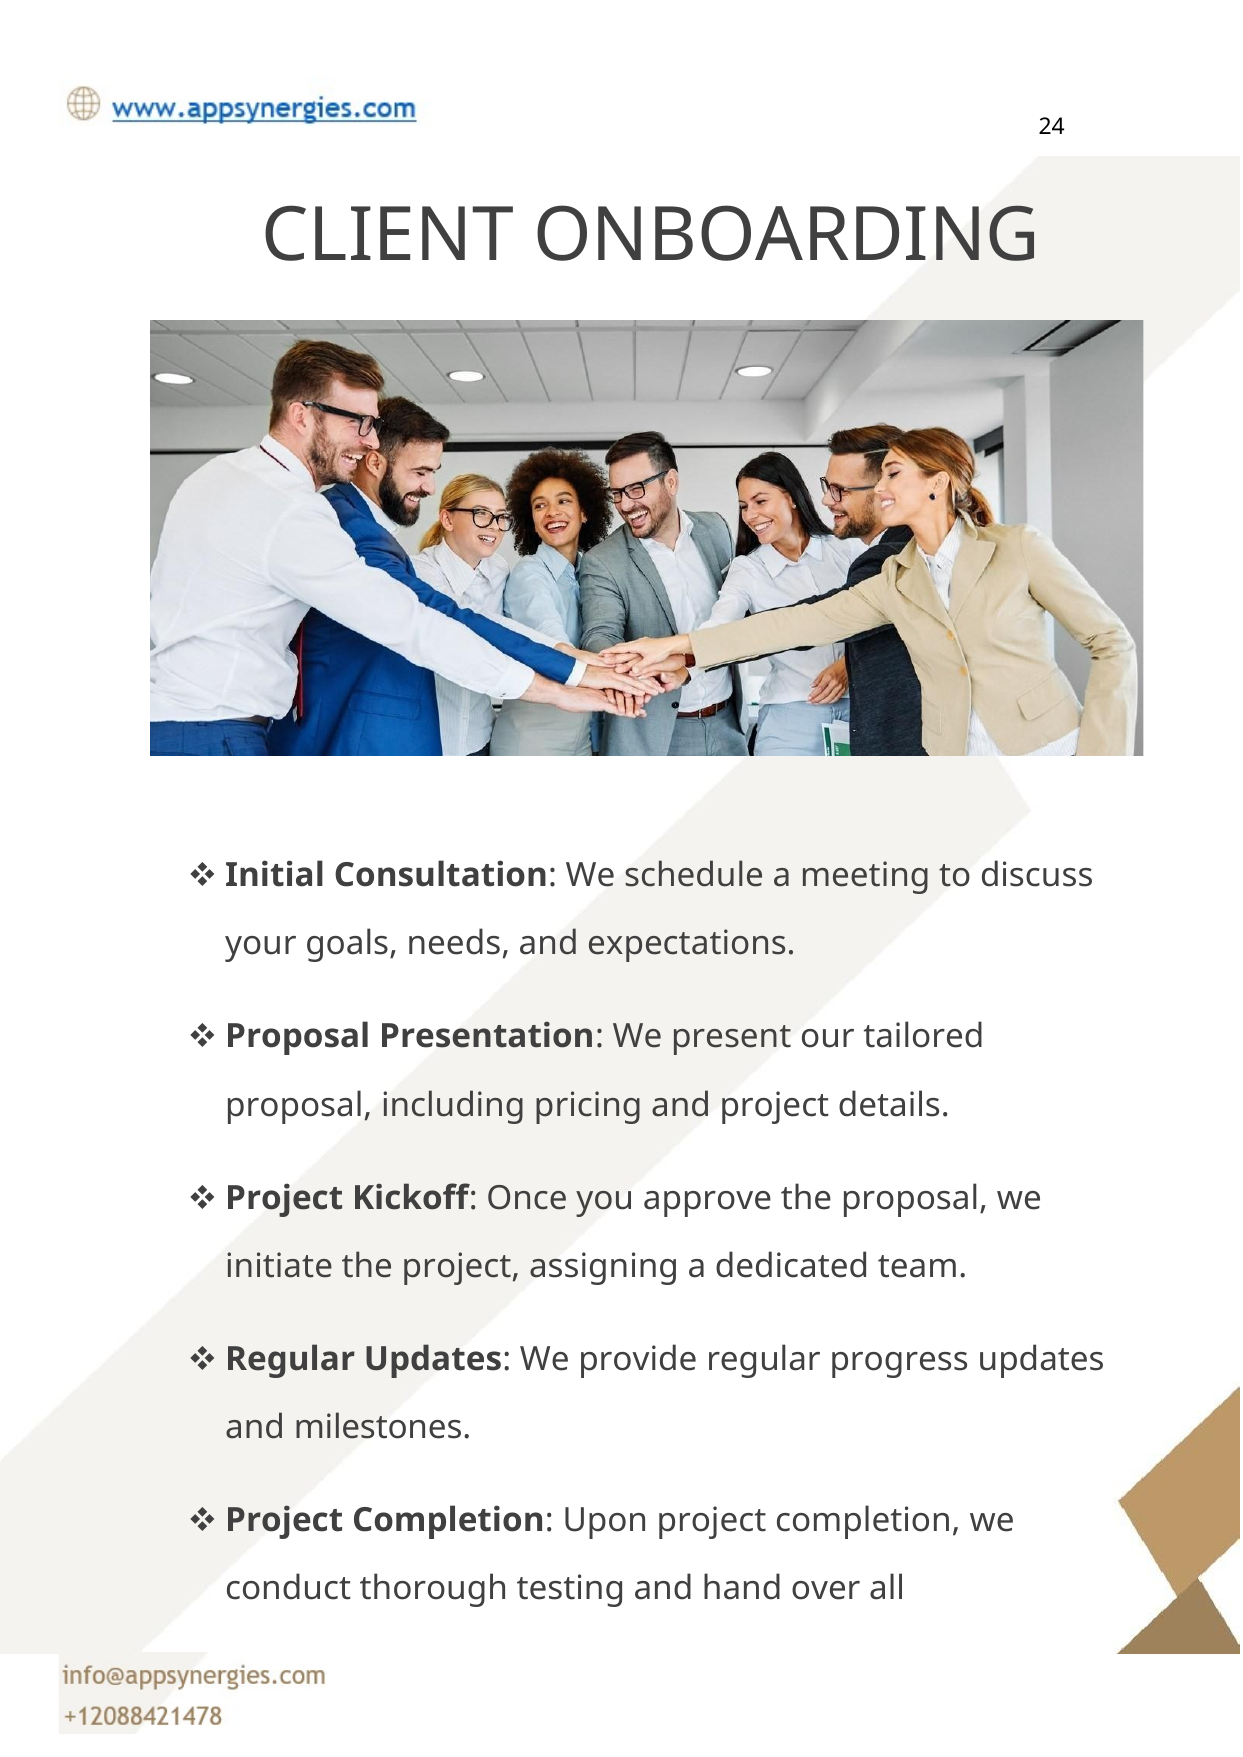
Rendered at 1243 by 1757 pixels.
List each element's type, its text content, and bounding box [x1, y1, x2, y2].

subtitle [187, 1496, 1110, 1609]
list Regular Updates: We provide regular progress updates and milestones. [187, 1335, 1106, 1448]
list Initial Consultation: We schedule a meeting to discuss your goals, needs, and expectations. [187, 851, 1114, 964]
picture [0, 156, 1240, 1734]
picture [58, 75, 431, 135]
subtitle CLIENT ONBOARDING [186, 180, 1116, 282]
list Proposal Presentation: We present our tailored proposal, including pricing and project details. [187, 1012, 1089, 1126]
subtitle Project Kickoff: Once you approve the proposal, we initiate the project, assigning a dedicated team. [187, 1173, 1123, 1287]
